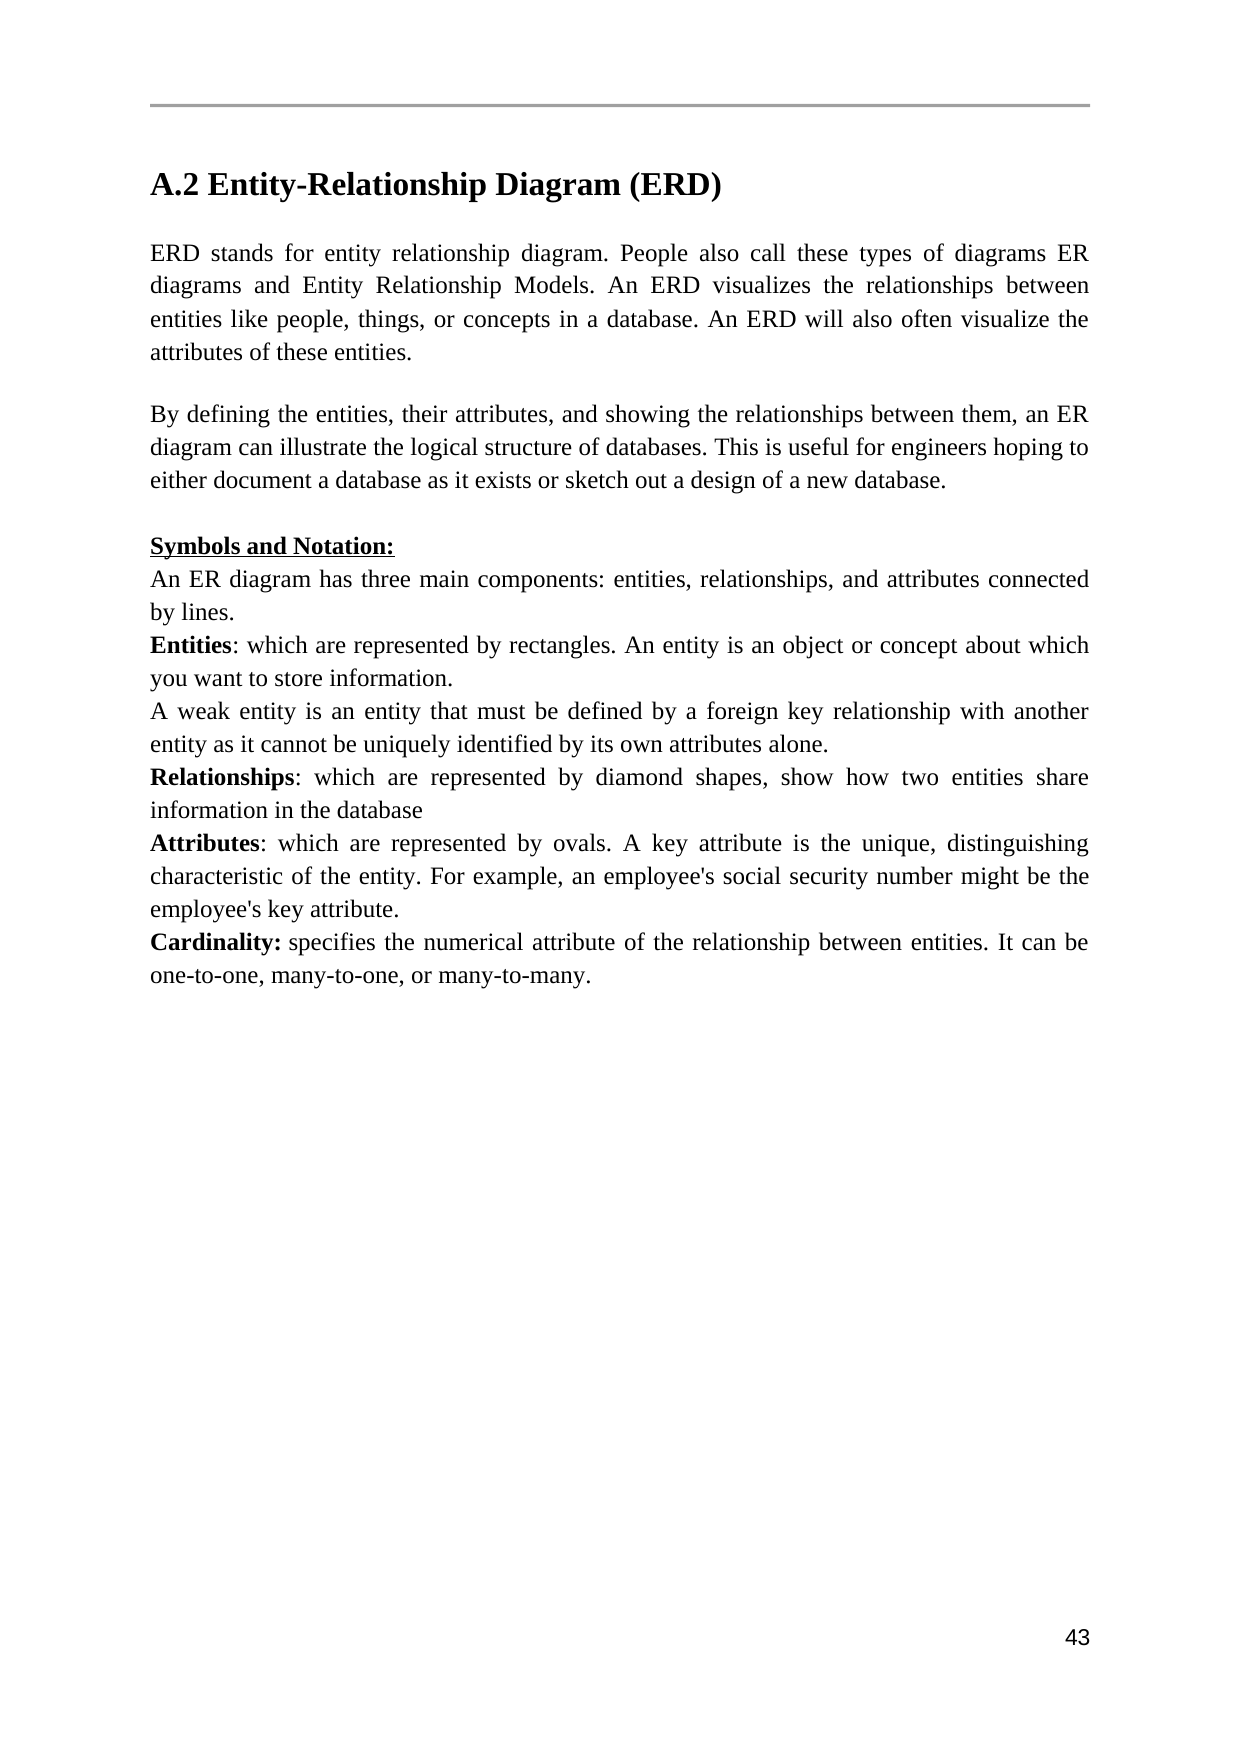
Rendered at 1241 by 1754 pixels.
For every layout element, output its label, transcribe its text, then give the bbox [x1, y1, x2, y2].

text Relationships: which are represented by diamond shapes, show how two entities share information in the database [150, 762, 1090, 824]
text By defining the entities, their attributes, and showing the relationships between them, an ER diagram can illustrate the logical structure of databases. This is useful for engineers hoping to either document a database as it exists or sketch out a design of a new database. [150, 399, 1090, 494]
text ERD stands for entity relationship diagram. People also call these types of diagrams ER diagrams and Entity Relationship Models. An ERD visualizes the relationships between entities like people, things, or concepts in a database. An ERD will also often visualize the attributes of these entities. [150, 238, 1090, 365]
text A weak entity is an entity that must be defined by a foreign key relationship with another entity as it cannot be uniquely identified by its own attributes alone. [150, 696, 1090, 758]
subtitle A.2 Entity-Relationship Diagram (ERD) [150, 164, 1090, 203]
text An ER diagram has three main components: entities, relationships, and attributes connected by lines. [150, 564, 1090, 626]
text Entities: which are represented by rectangles. An entity is an object or concept about which you want to store information. [150, 630, 1090, 692]
text Attributes: which are represented by ovals. A key attribute is the unique, distinguishing characteristic of the entity. For example, an employee's social security number might be the employee's key attribute. [150, 828, 1090, 923]
text Symbols and Notation: [150, 531, 1090, 560]
text Cardinality: specifies the numerical attribute of the relationship between entities. It can be one-to-one, many-to-one, or many-to-many. [150, 927, 1090, 989]
